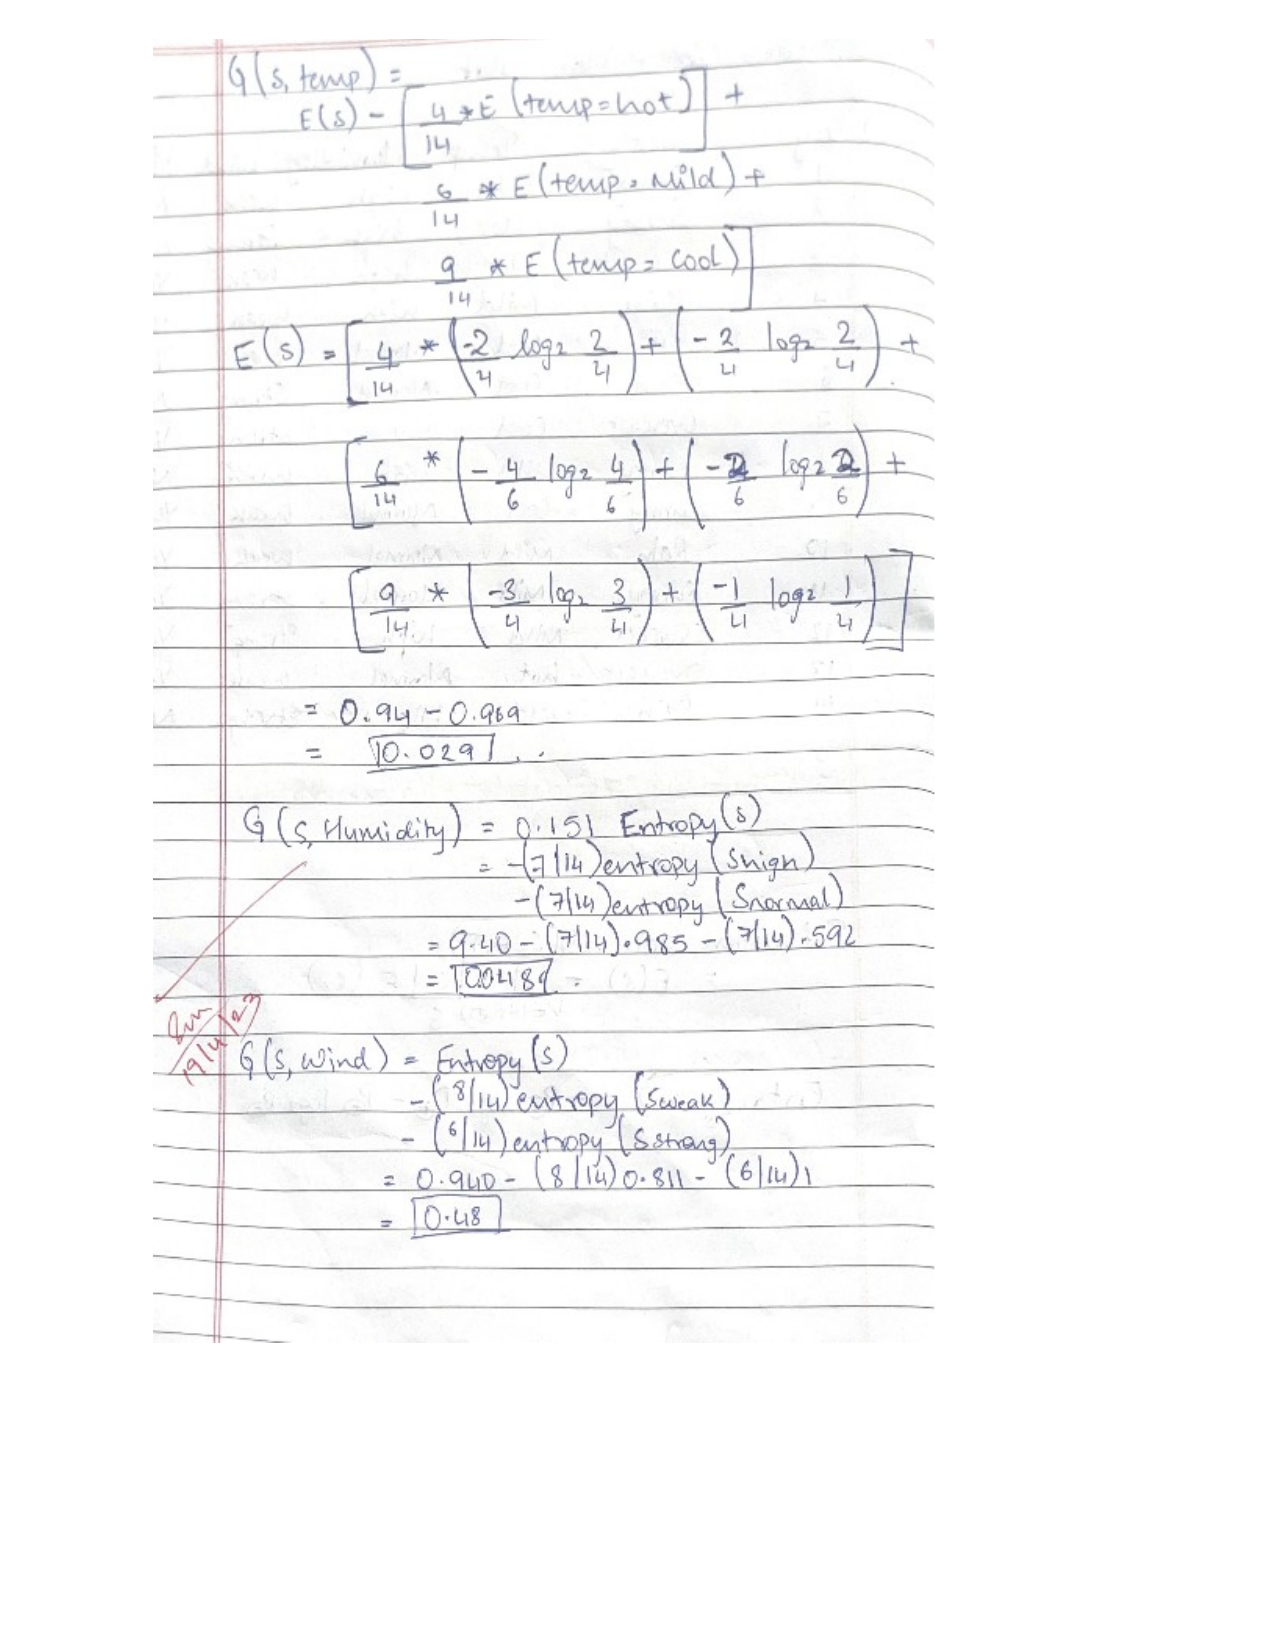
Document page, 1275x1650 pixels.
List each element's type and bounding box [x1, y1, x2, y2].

picture [153, 39, 935, 1343]
